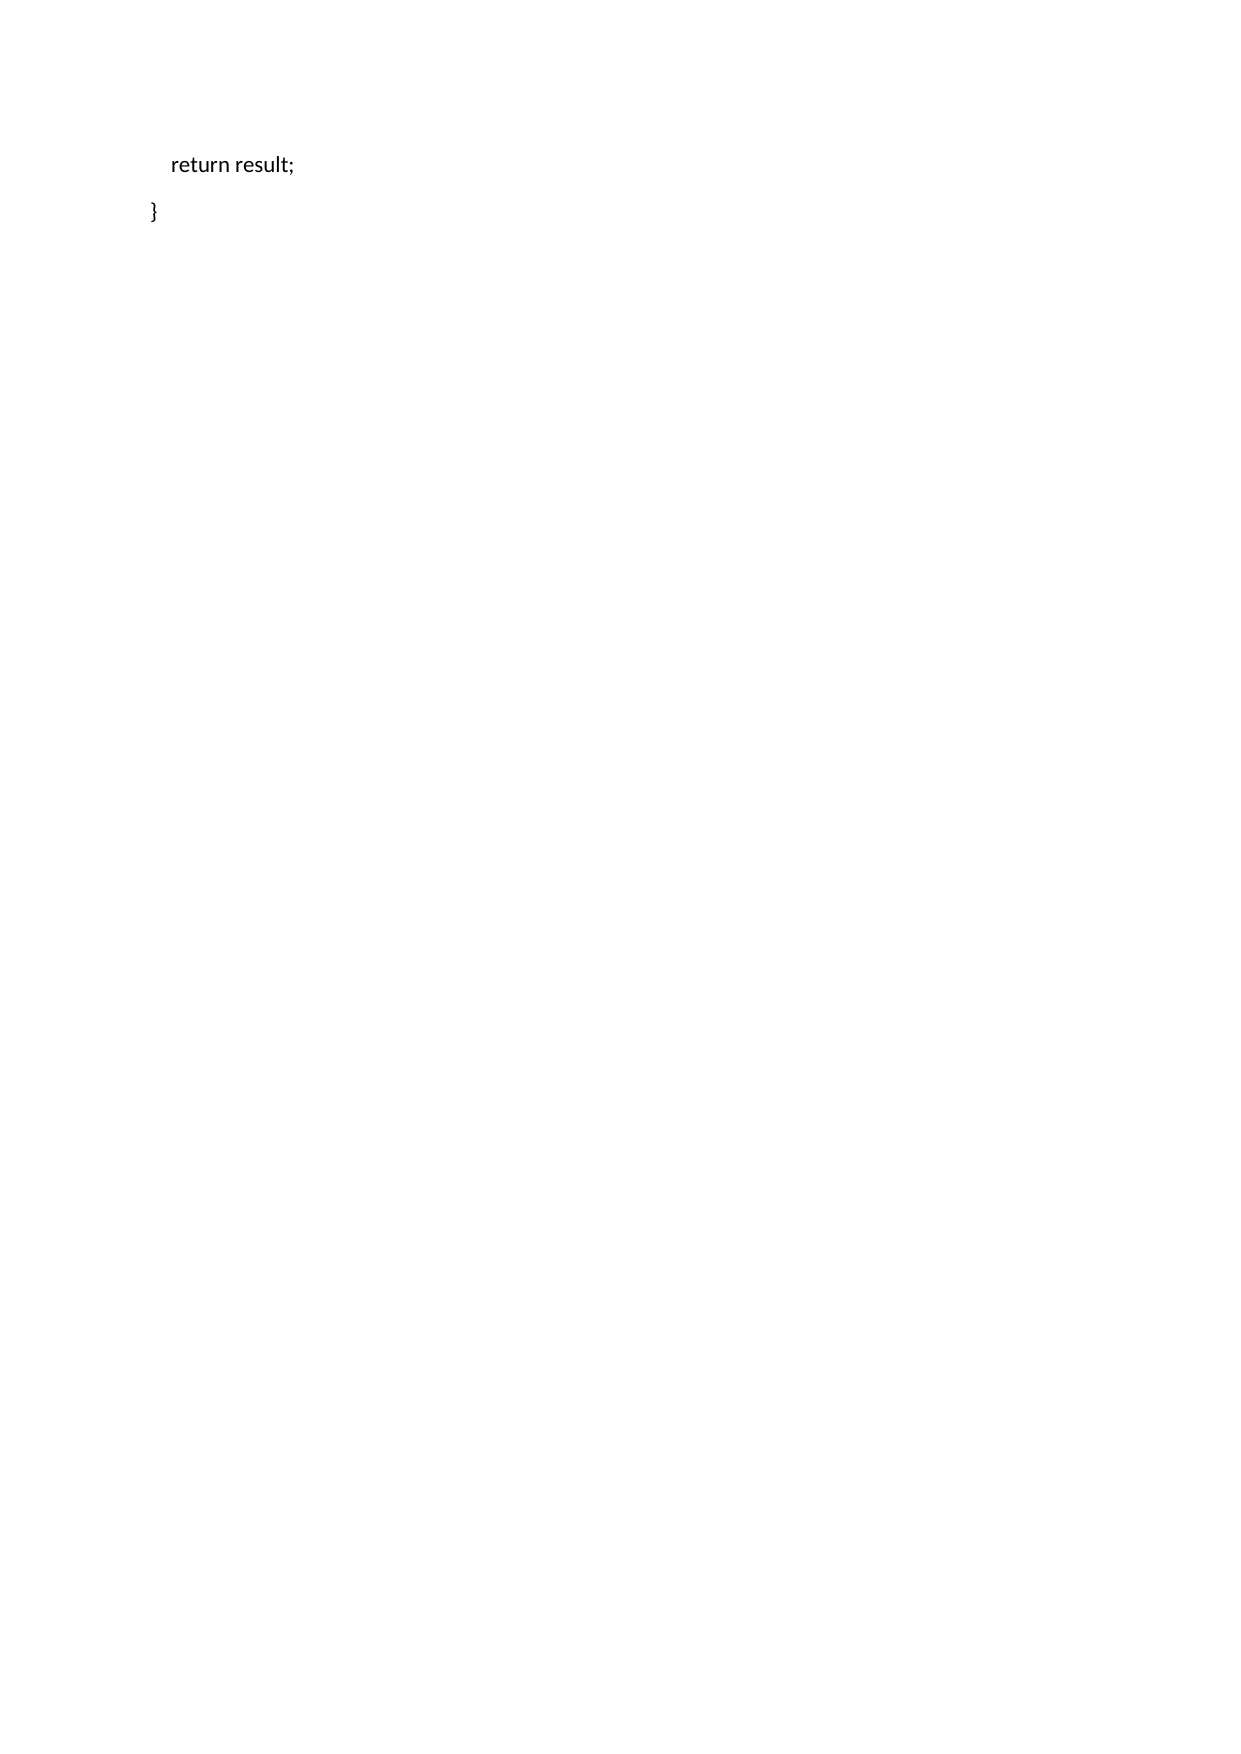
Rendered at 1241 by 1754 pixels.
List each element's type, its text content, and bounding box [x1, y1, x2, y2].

text return result; [150, 150, 1090, 178]
text } [150, 197, 1090, 225]
